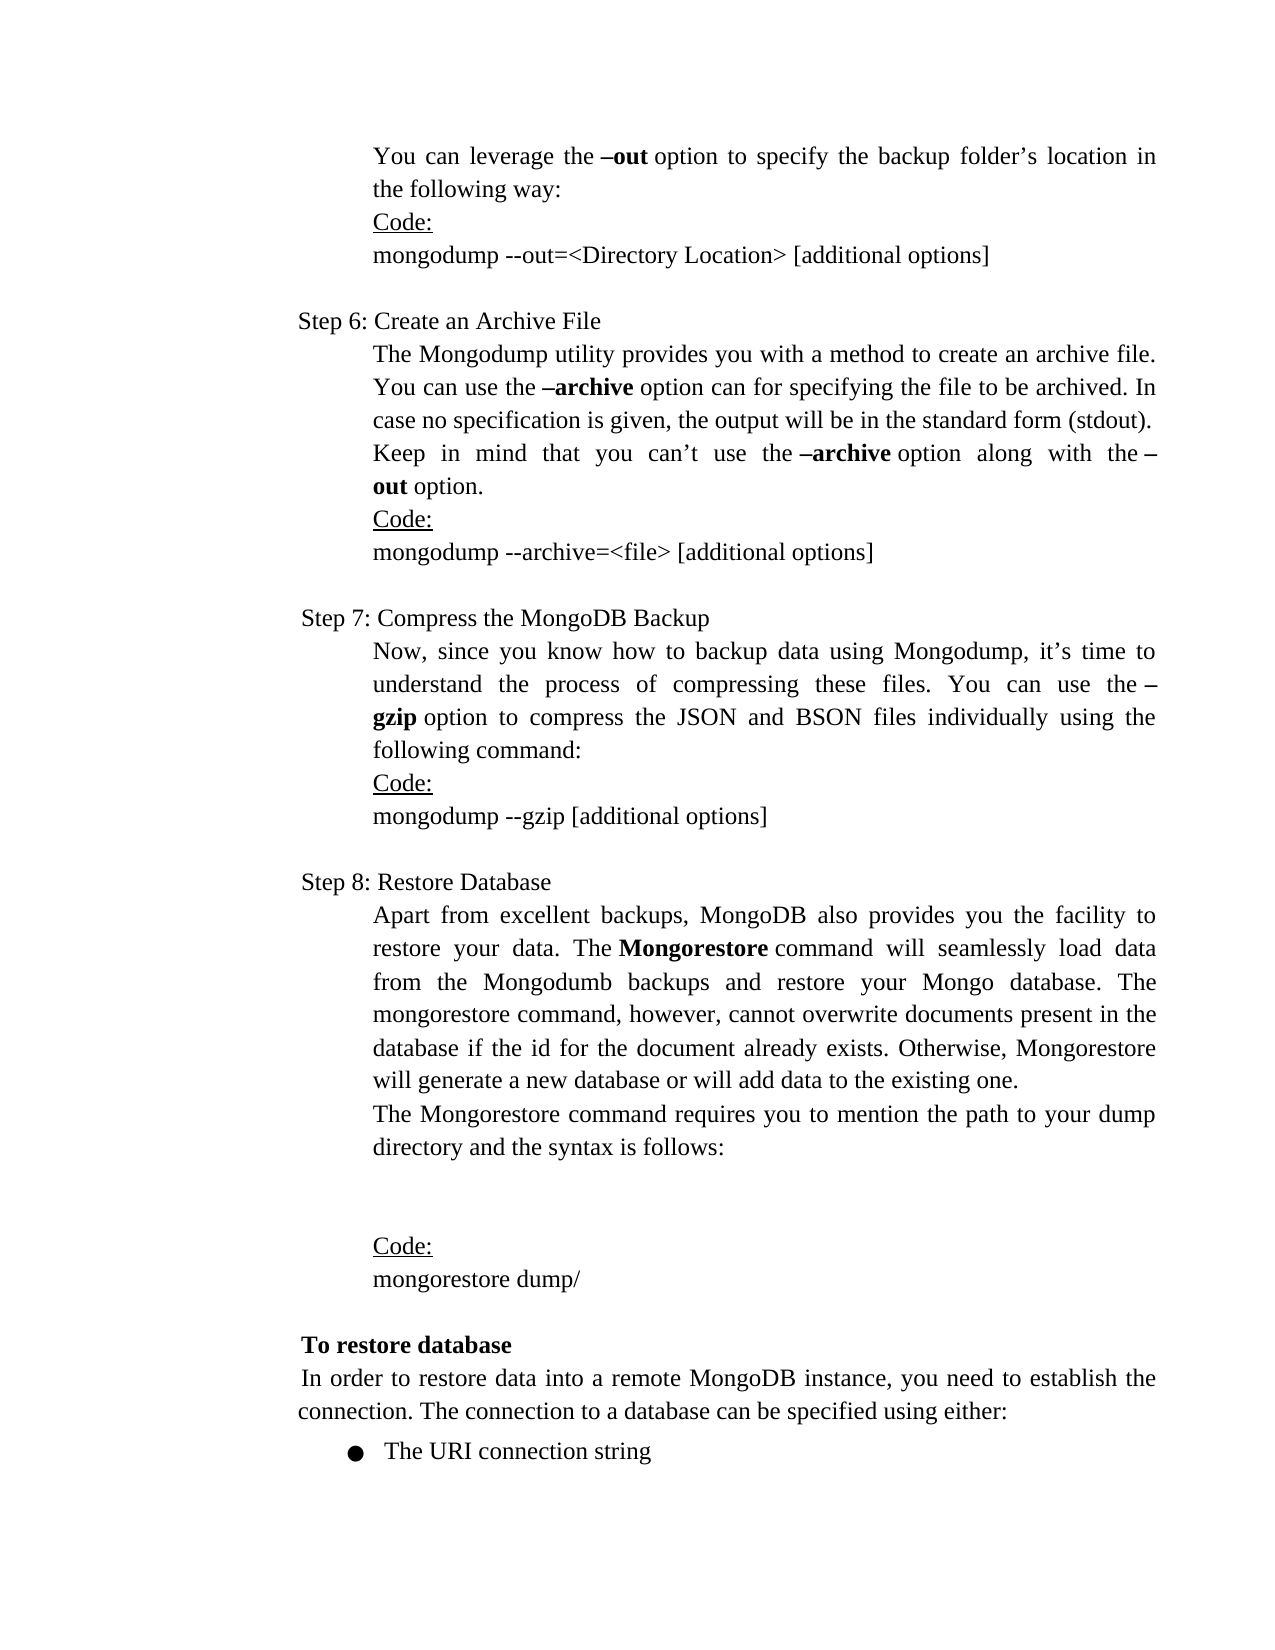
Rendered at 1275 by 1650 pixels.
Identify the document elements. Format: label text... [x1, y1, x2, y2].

text Keep in mind that you can’t use the –archive option along with the –out option. [373, 438, 1157, 500]
text Code: [148, 768, 1157, 797]
text Code: [148, 207, 1157, 236]
text Code: [373, 504, 1157, 533]
text The Mongodump utility provides you with a method to create an archive file. You can use the –archive option can for specifying the file to be archived. In case no specification is given, the output will be in the standard form (stdout). [373, 339, 1157, 434]
text mongodump --archive=<file> [additional options] [148, 537, 1157, 566]
list The URI connection string [346, 1429, 1157, 1472]
text To restore database [148, 1330, 1157, 1358]
text Now, since you know how to backup data using Mongodump, it’s time to understand the process of compressing these files. You can use the –gzip option to compress the JSON and BSON files individually using the following command: [373, 636, 1157, 764]
text In order to restore data into a remote MongoDB instance, you need to establish the connection. The connection to a database can be specified using either: [298, 1363, 1157, 1424]
text Step 8: Restore Database [148, 867, 1157, 896]
text Step 7: Compress the MongoDB Backup [148, 603, 1157, 632]
text The Mongorestore command requires you to mention the path to your dump directory and the syntax is follows: [373, 1099, 1157, 1160]
text Step 6: Create an Archive File [148, 306, 1157, 335]
text mongodump --out=<Directory Location> [additional options] [148, 240, 1157, 269]
text Code: [373, 1231, 1157, 1259]
text mongodump --gzip [additional options] [148, 801, 1157, 830]
text mongorestore dump/ [373, 1264, 1157, 1292]
text Apart from excellent backups, MongoDB also provides you the facility to restore your data. The Mongorestore command will seamlessly load data from the Mongodumb backups and restore your Mongo database. The mongorestore command, however, cannot overwrite documents present in the database if the id for the document already exists. Otherwise, Mongorestore will generate a new database or will add data to the existing one. [373, 901, 1157, 1094]
text You can leverage the –out option to specify the backup folder’s location in the following way: [373, 141, 1157, 203]
